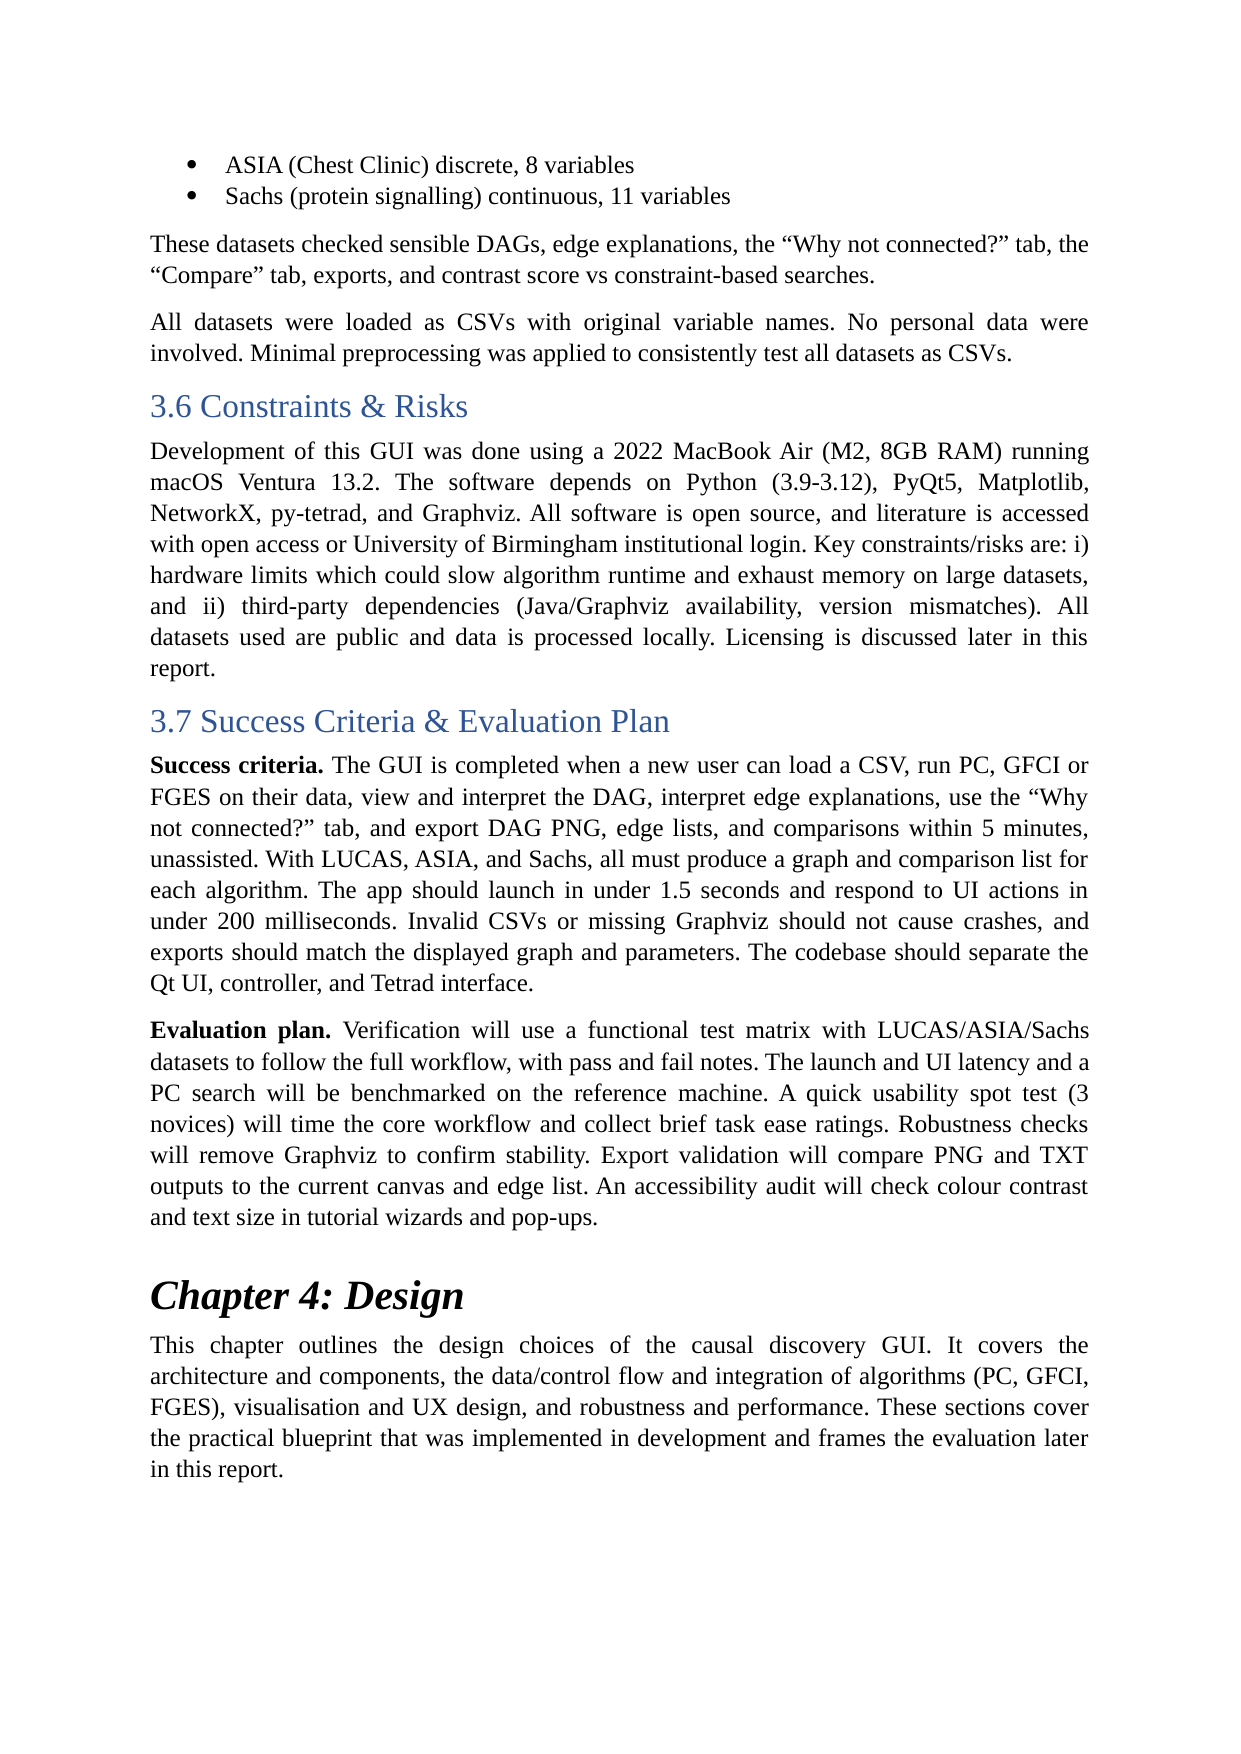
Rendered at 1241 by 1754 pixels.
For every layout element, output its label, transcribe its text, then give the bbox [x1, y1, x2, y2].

text All datasets were loaded as CSVs with original variable names. No personal data were involved. Minimal preprocessing was applied to consistently test all datasets as CSVs. [150, 307, 1090, 367]
text Evaluation plan. Verification will use a functional test matrix with LUCAS/ASIA/Sachs datasets to follow the full workflow, with pass and fail notes. The launch and UI latency and a PC search will be benchmarked on the reference machine. A quick usability spot test (3 novices) will time the core workflow and collect brief task ease ratings. Robustness checks will remove Graphviz to confirm stability. Export validation will compare PNG and TXT outputs to the current canvas and edge list. An accessibility audit will check colour contrast and text size in tutorial wizards and pop-ups. [150, 1016, 1090, 1231]
text Success criteria. The GUI is completed when a new user can load a CSV, run PC, GFCI or FGES on their data, view and interpret the DAG, interpret edge explanations, use the “Why not connected?” tab, and export DAG PNG, edge lists, and comparisons within 5 minutes, unassisted. With LUCAS, ASIA, and Sachs, all must produce a graph and comparison list for each algorithm. The app should launch in under 1.5 seconds and respond to UI actions in under 200 milliseconds. Invalid CSVs or missing Graphviz should not cause crashes, and exports should match the displayed graph and parameters. The codebase should separate the Qt UI, controller, and Tetrad interface. [150, 751, 1090, 997]
text These datasets checked sensible DAGs, edge explanations, the “Why not connected?” tab, the “Compare” tab, exports, and contrast score vs constraint-based searches. [150, 229, 1090, 288]
list ASIA (Chest Clinic) discrete, 8 variables [187, 150, 1090, 179]
subtitle 3.6 Constraints & Risks [150, 386, 1090, 424]
list Sachs (protein signalling) continuous, 11 variables [187, 181, 1090, 210]
text Development of this GUI was done using a 2022 MacBook Air (M2, 8GB RAM) running macOS Ventura 13.2. The software depends on Python (3.9-3.12), PyQt5, Matplotlib, NetworkX, py-tetrad, and Graphviz. All software is open source, and literature is accessed with open access or University of Birmingham institutional login. Key constraints/risks are: i) hardware limits which could slow algorithm runtime and exhaust memory on large datasets, and ii) third-party dependencies (Java/Graphviz availability, version mismatches). All datasets used are public and data is processed locally. Licensing is discussed later in this report. [150, 436, 1090, 682]
text This chapter outlines the design choices of the causal discovery GUI. It covers the architecture and components, the data/control flow and integration of algorithms (PC, GFCI, FGES), visualisation and UX design, and robustness and performance. These sections cover the practical blueprint that was implemented in development and frames the evaluation later in this report. [150, 1330, 1090, 1483]
subtitle 3.7 Success Criteria & Evaluation Plan [150, 701, 1090, 739]
subtitle Chapter 4: Design [150, 1270, 1090, 1318]
